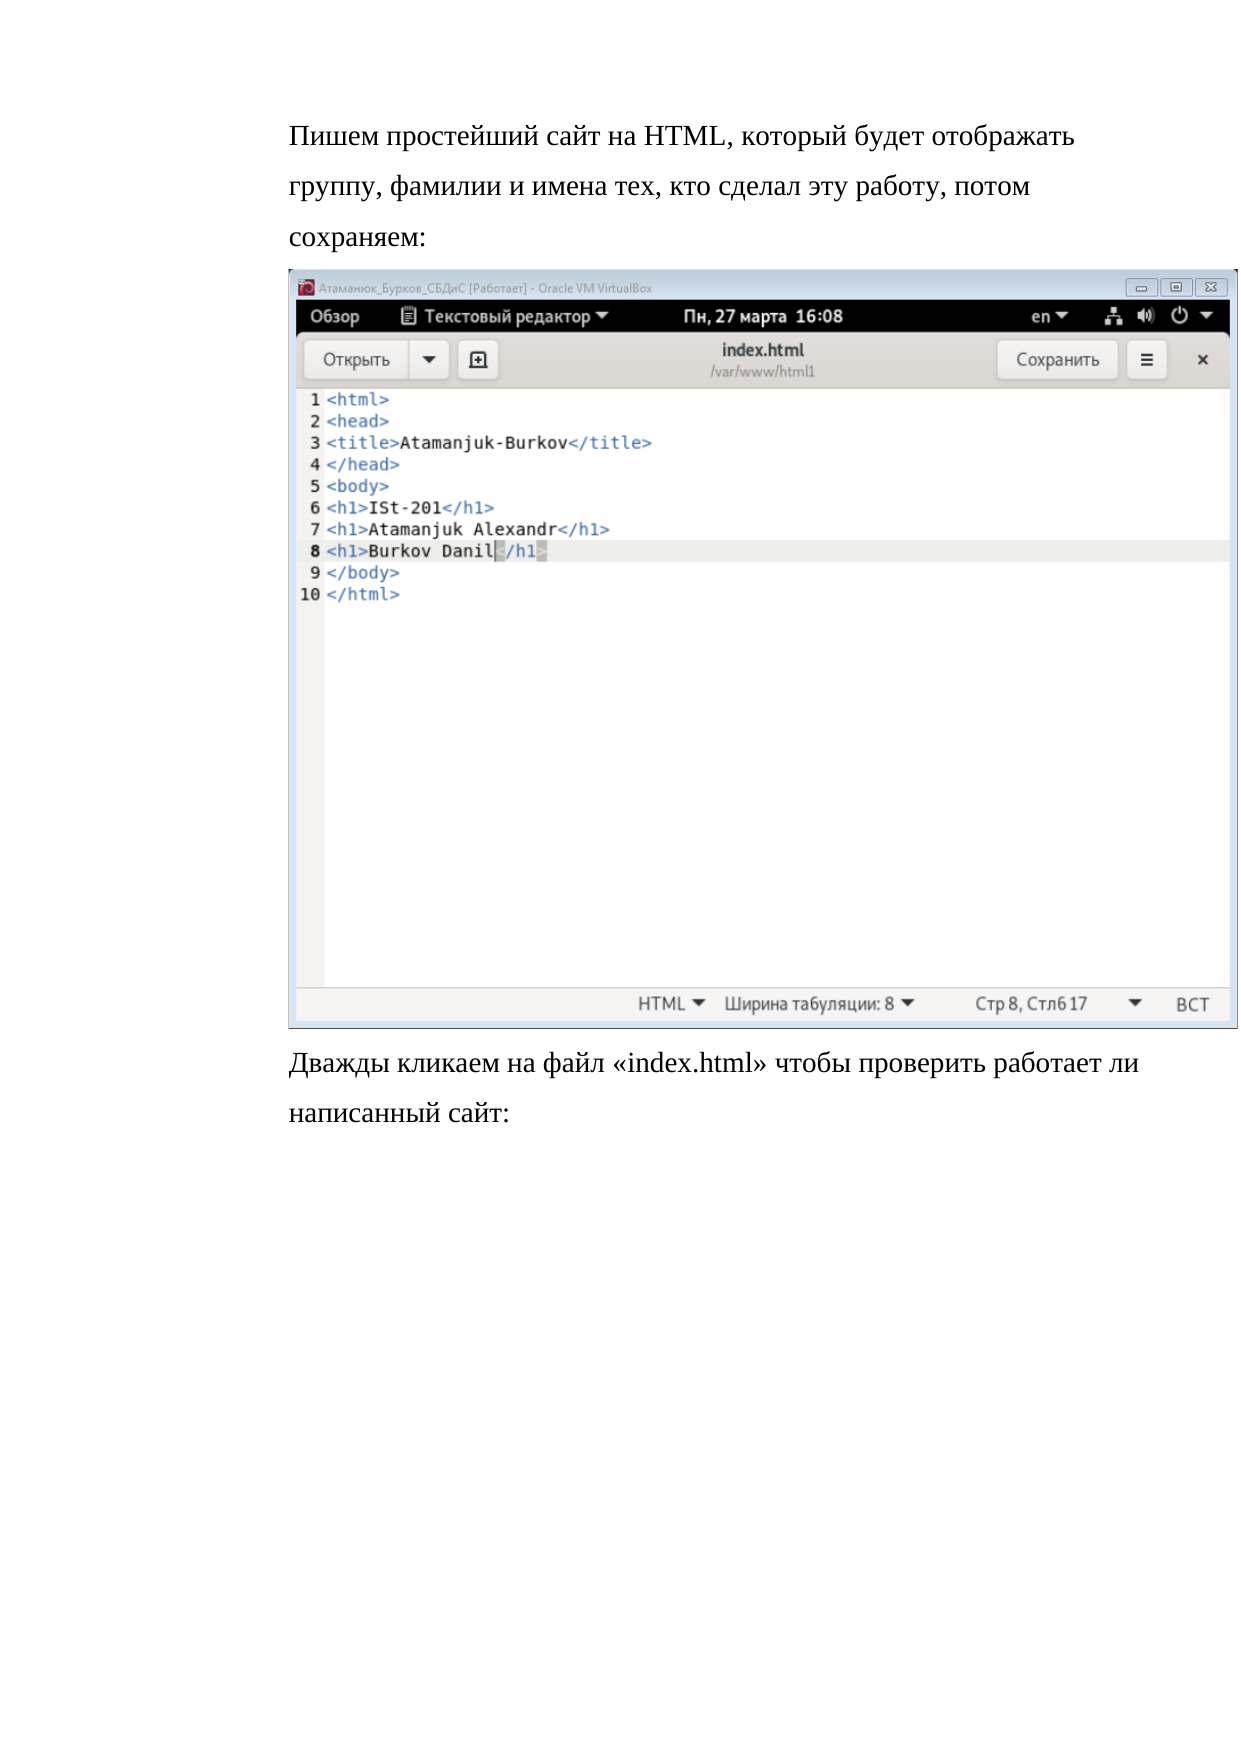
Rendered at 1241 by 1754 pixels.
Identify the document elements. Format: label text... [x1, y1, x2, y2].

text Пишем простейший сайт на HTML, который будет отображать группу, фамилии и имена тех, кто сделал эту работу, потом сохраняем: [288, 118, 1152, 252]
text Дважды кликаем на файл «index.html» чтобы проверить работает ли написанный сайт: [288, 1045, 1152, 1129]
